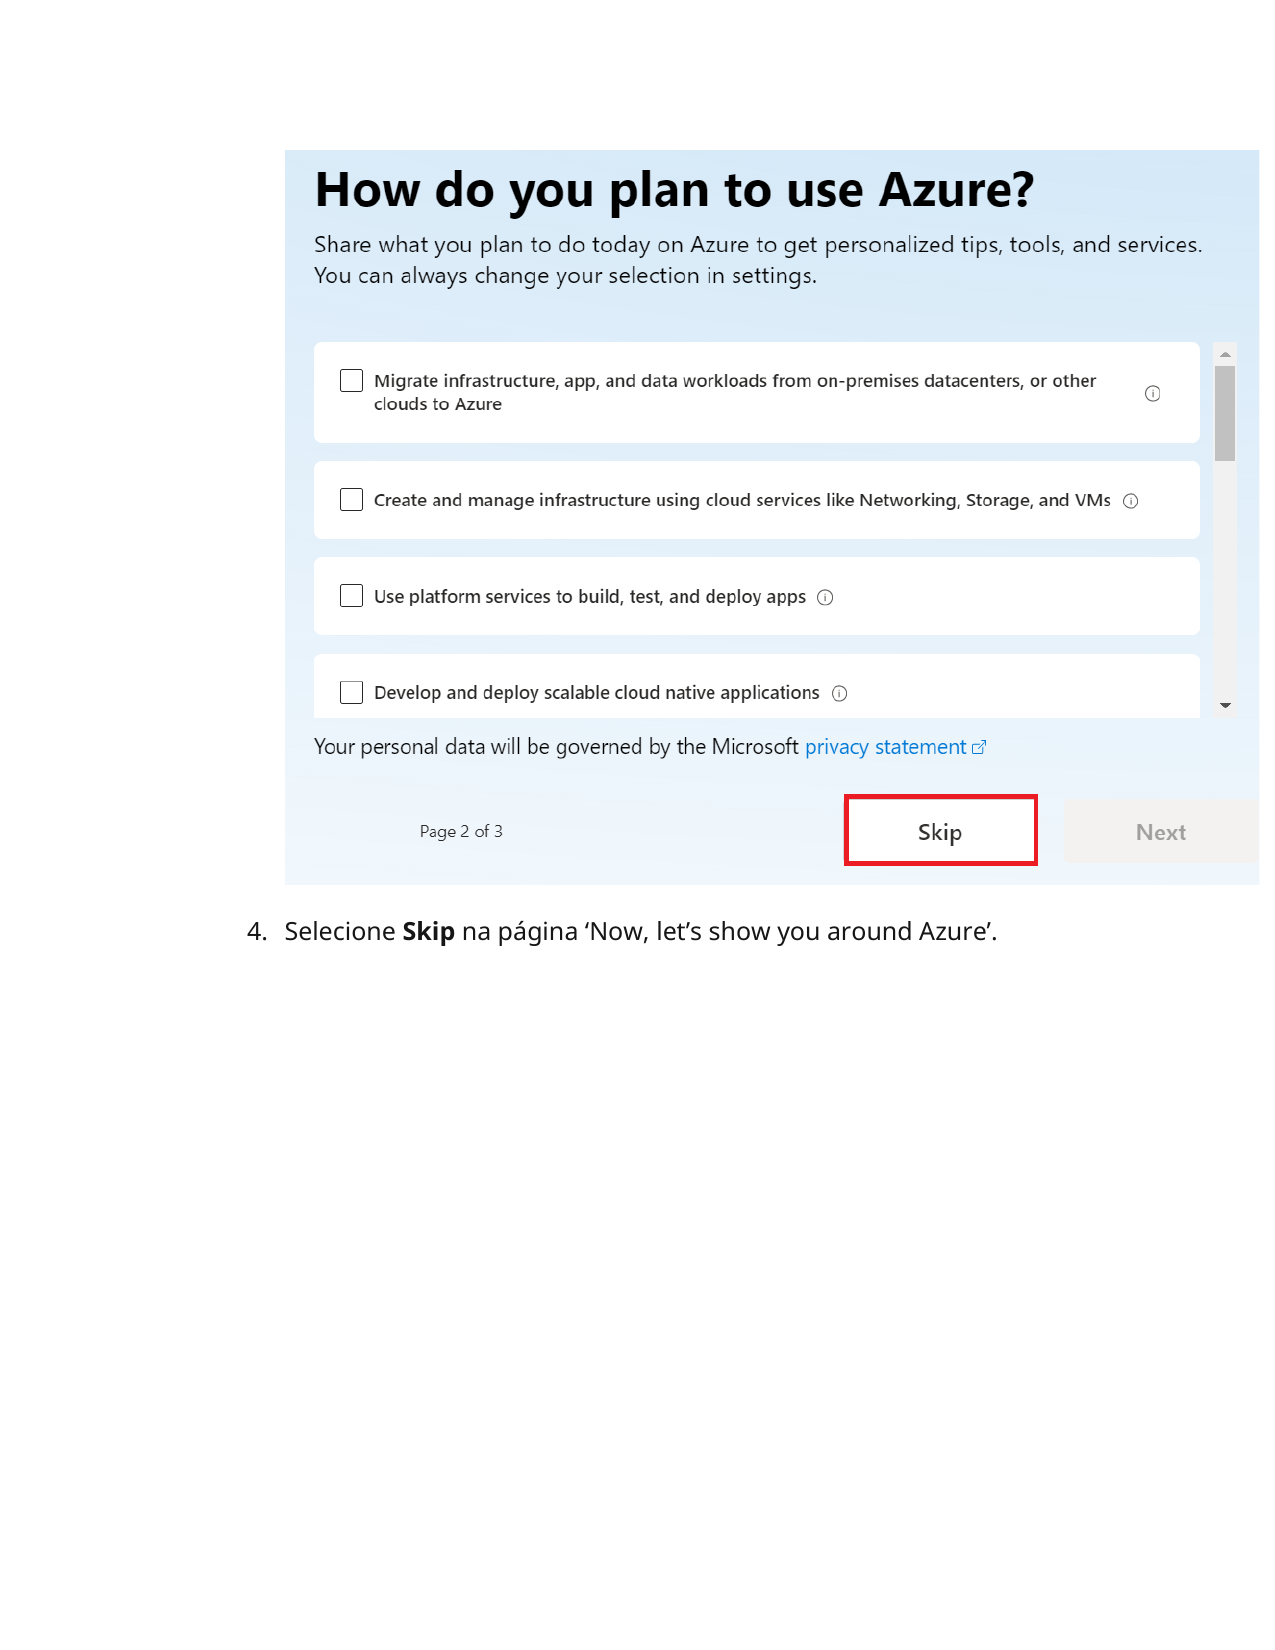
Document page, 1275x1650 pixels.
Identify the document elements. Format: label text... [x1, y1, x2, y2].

picture [284, 150, 1260, 885]
list Selecione Skip na página ‘Now, let’s show you around Azure’. [247, 914, 1125, 948]
